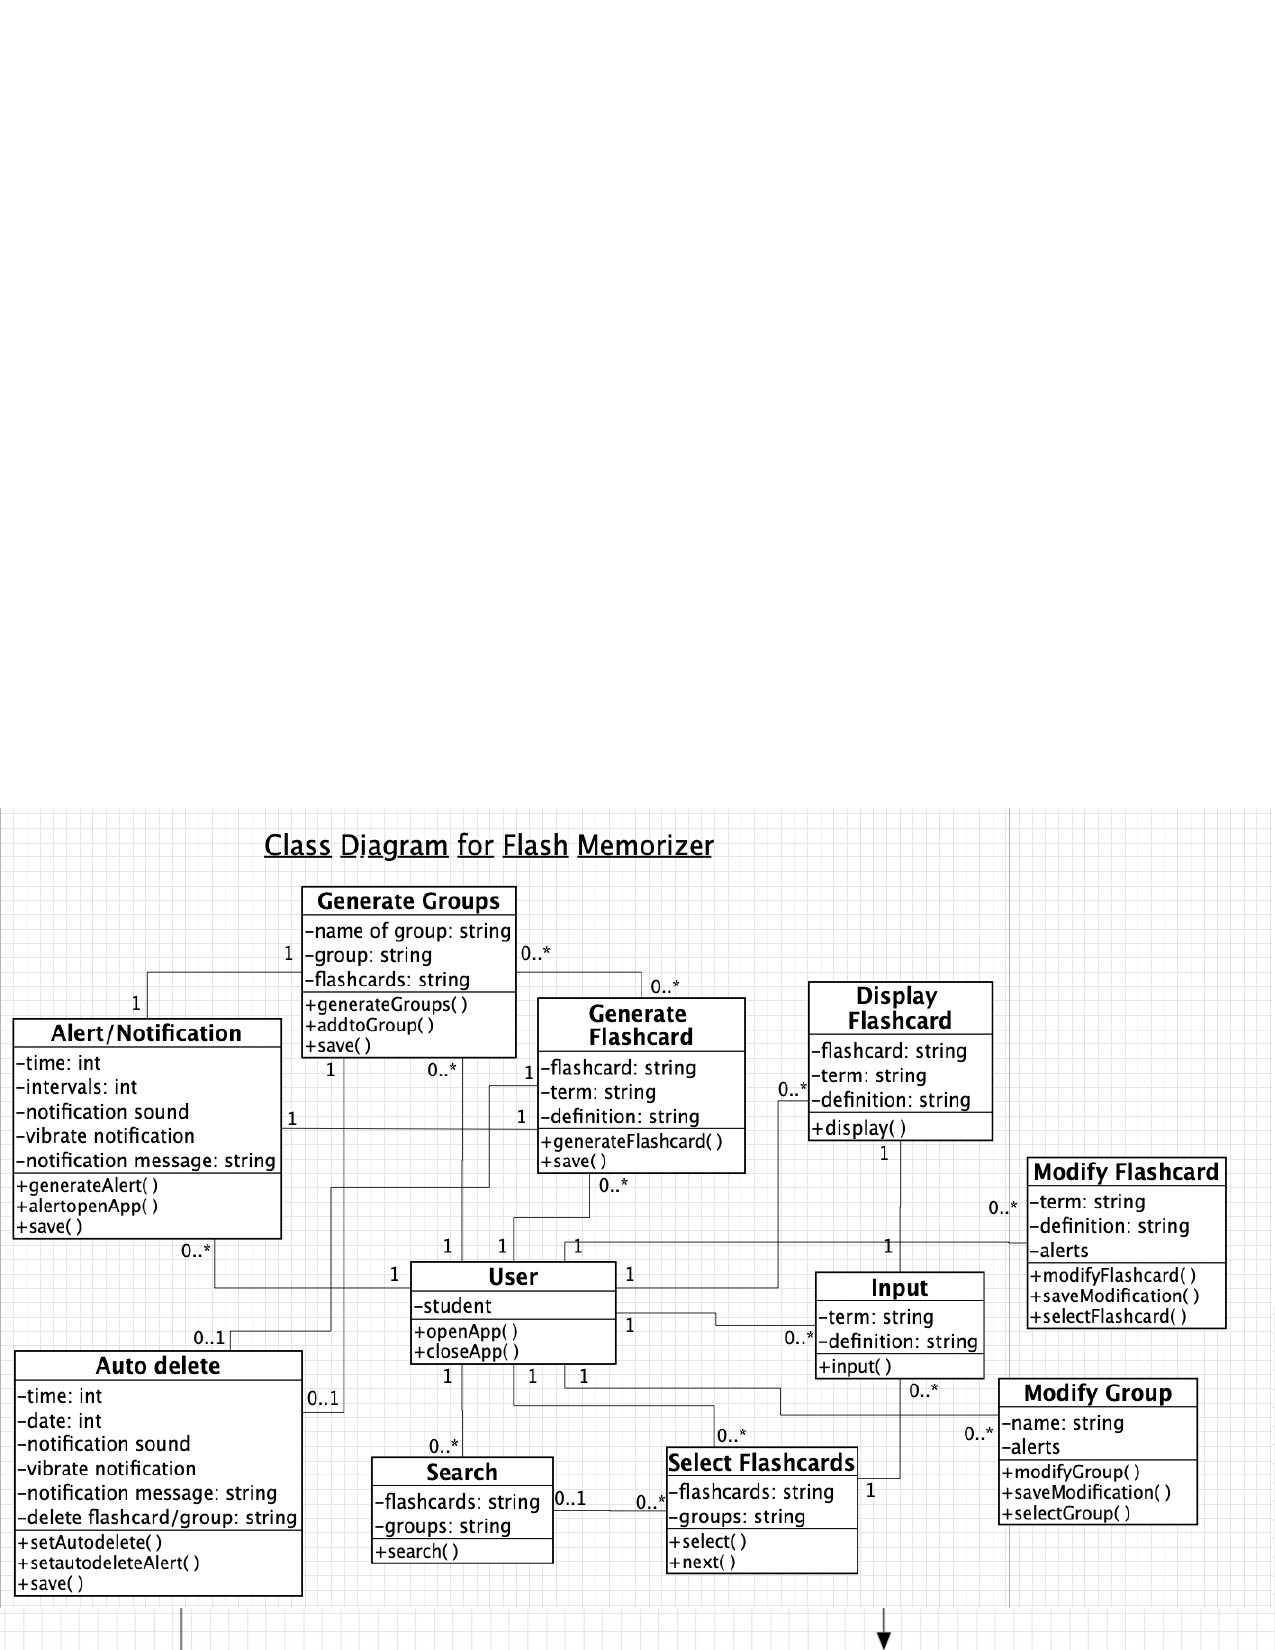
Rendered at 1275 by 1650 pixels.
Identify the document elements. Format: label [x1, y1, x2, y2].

picture [0, 808, 1275, 1650]
